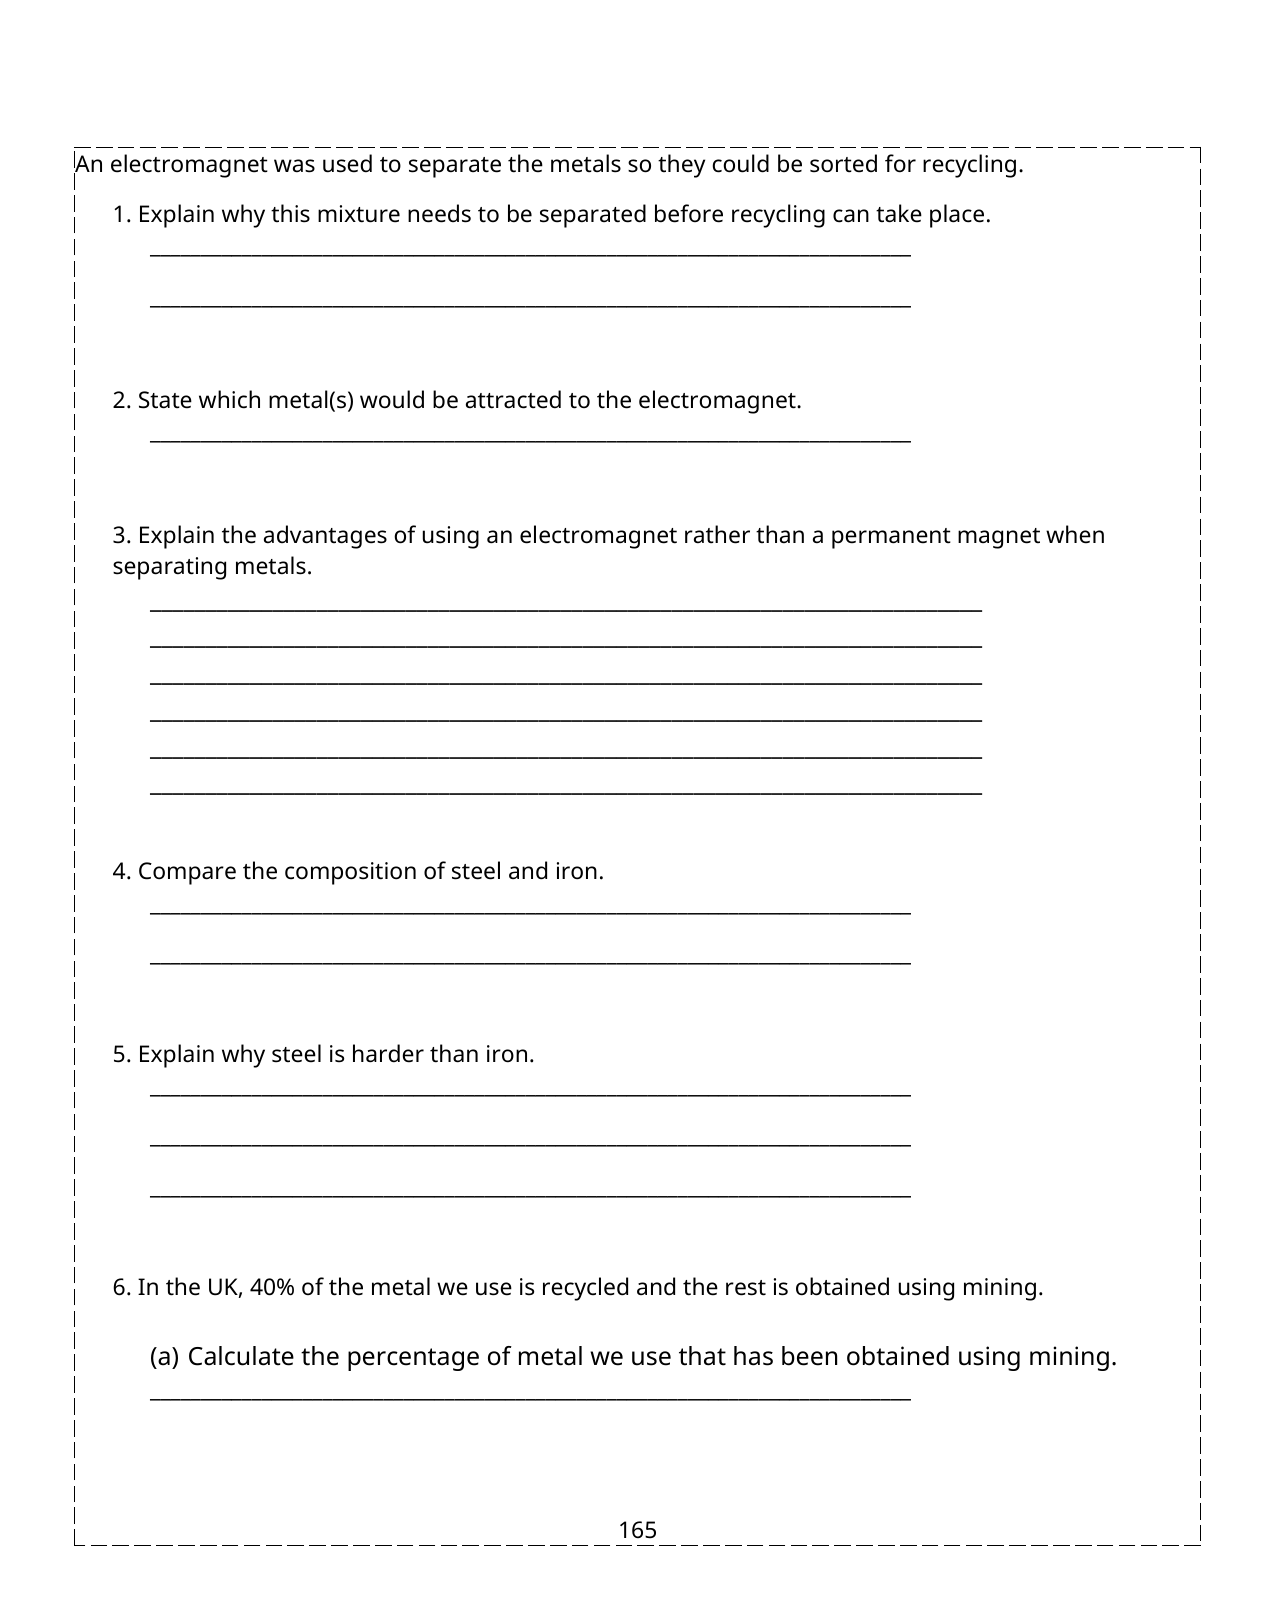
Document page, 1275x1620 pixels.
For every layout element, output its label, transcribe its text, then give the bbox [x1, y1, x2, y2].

list Calculate the percentage of metal we use that has been obtained using mining. [150, 1339, 1200, 1373]
text 3. Explain the advantages of using an electromagnet rather than a permanent magnet when separating metals. [112, 519, 1200, 581]
text 5. Explain why steel is harder than iron. [112, 1038, 1200, 1069]
text 6. In the UK, 40% of the metal we use is recycled and the rest is obtained using mining. [112, 1271, 1200, 1302]
text ___________________________________________________________________________ [75, 937, 1200, 968]
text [75, 1373, 1200, 1404]
text ___________________________________________________________________________ [75, 280, 1200, 311]
list ___________________________________________________________________________ [150, 692, 1200, 726]
text ___________________________________________________________________________ [75, 415, 1200, 446]
text ___________________________________________________________________________ [75, 1069, 1200, 1100]
text 1. Explain why this mixture needs to be separated before recycling can take place. [112, 198, 1200, 229]
text ___________________________________________________________________________ [75, 887, 1200, 918]
list ___________________________________________________________________________ [150, 655, 1200, 689]
text 4. Compare the composition of steel and iron. [112, 855, 1200, 887]
list ___________________________________________________________________________ [150, 618, 1200, 652]
text An electromagnet was used to separate the metals so they could be sorted for recycling. [75, 148, 1200, 179]
text ___________________________________________________________________________ [75, 1119, 1200, 1151]
list ___________________________________________________________________________ [150, 765, 1200, 799]
text ___________________________________________________________________________ [75, 1170, 1200, 1201]
list ___________________________________________________________________________ [150, 728, 1200, 762]
list ___________________________________________________________________________ [150, 581, 1200, 615]
text ___________________________________________________________________________ [75, 229, 1200, 261]
text 2. State which metal(s) would be attracted to the electromagnet. [112, 384, 1200, 415]
